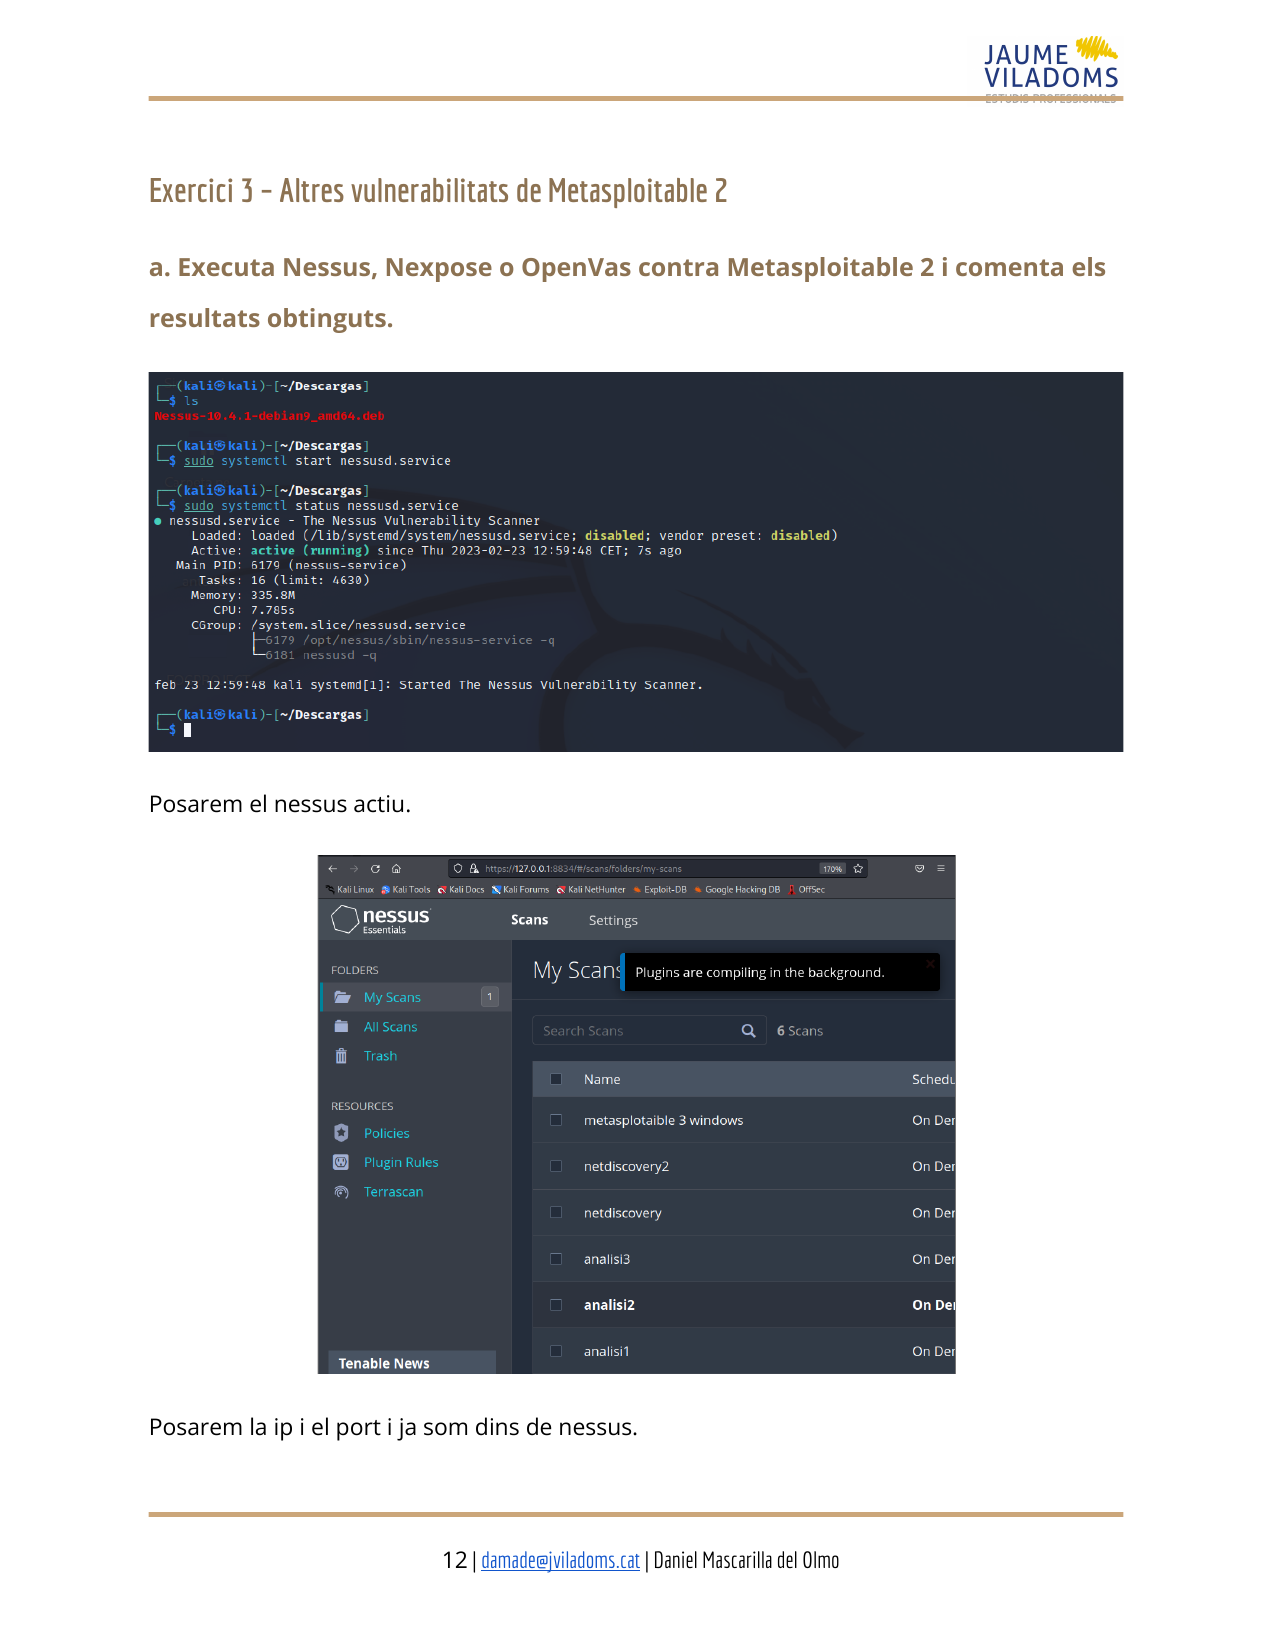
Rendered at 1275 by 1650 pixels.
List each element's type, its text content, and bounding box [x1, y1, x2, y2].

subtitle a. Executa Nessus, Nexpose o OpenVas contra Metasploitable 2 i comenta els resultats obtinguts. [148, 249, 1125, 334]
picture [148, 36, 1125, 107]
picture [148, 1512, 1124, 1517]
picture [148, 372, 1124, 752]
subtitle Exercici 3 – Altres vulnerabilitats de Metasploitable 2 [148, 171, 1125, 209]
picture [317, 855, 956, 1374]
text Posarem el nessus actiu. [148, 788, 1125, 819]
text Posarem la ip i el port i ja som dins de nessus. [148, 1410, 1125, 1442]
